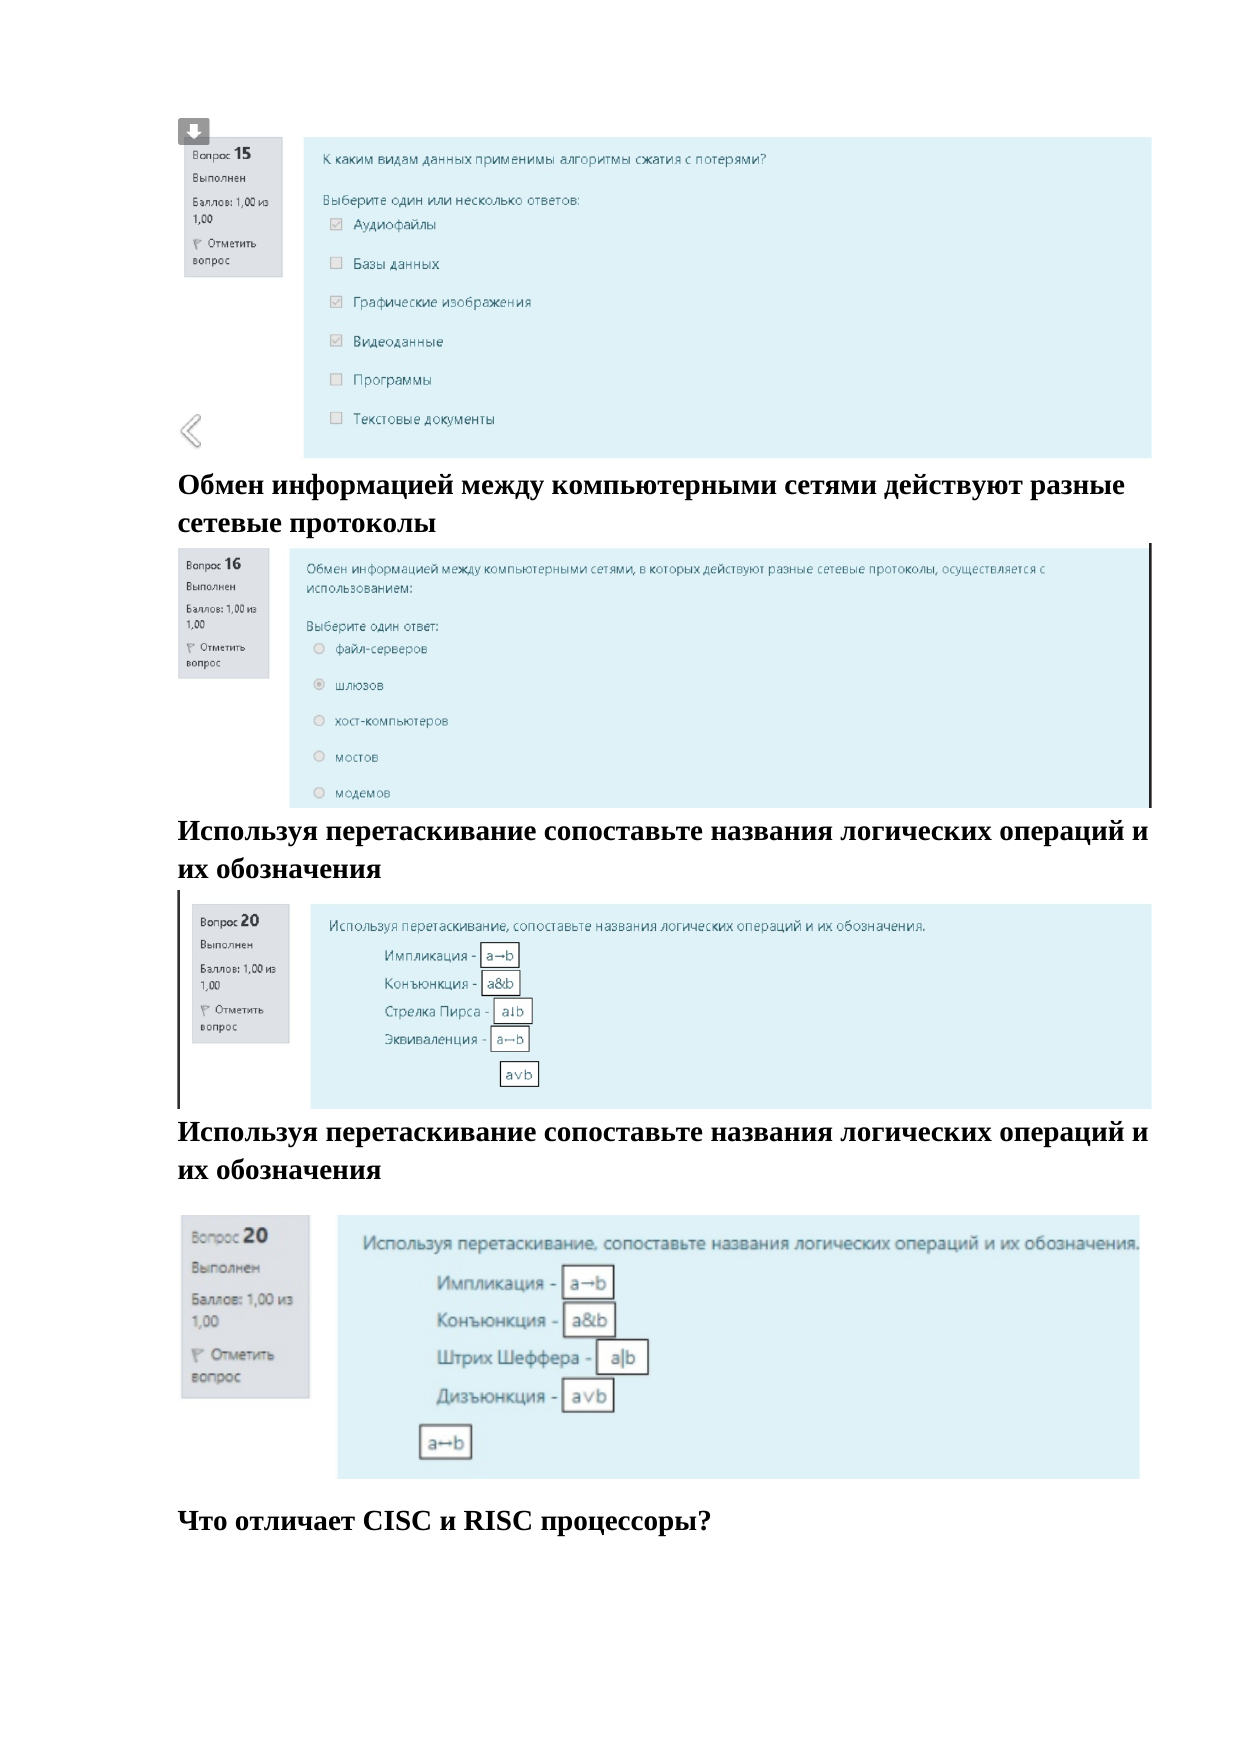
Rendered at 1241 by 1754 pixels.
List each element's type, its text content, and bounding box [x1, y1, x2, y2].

picture [177, 543, 1152, 808]
picture [177, 890, 1152, 1109]
text Что отличает CISC и RISC процессоры? [177, 1503, 1152, 1537]
text Используя перетаскивание сопоставьте названия логических операций и их обозначения [177, 1114, 1152, 1186]
text Используя перетаскивание сопоставьте названия логических операций и их обозначения [177, 813, 1152, 885]
picture [177, 1215, 1140, 1479]
picture [177, 118, 1152, 462]
text Обмен информацией между компьютерными сетями действуют разные сетевые протоколы [177, 467, 1152, 539]
